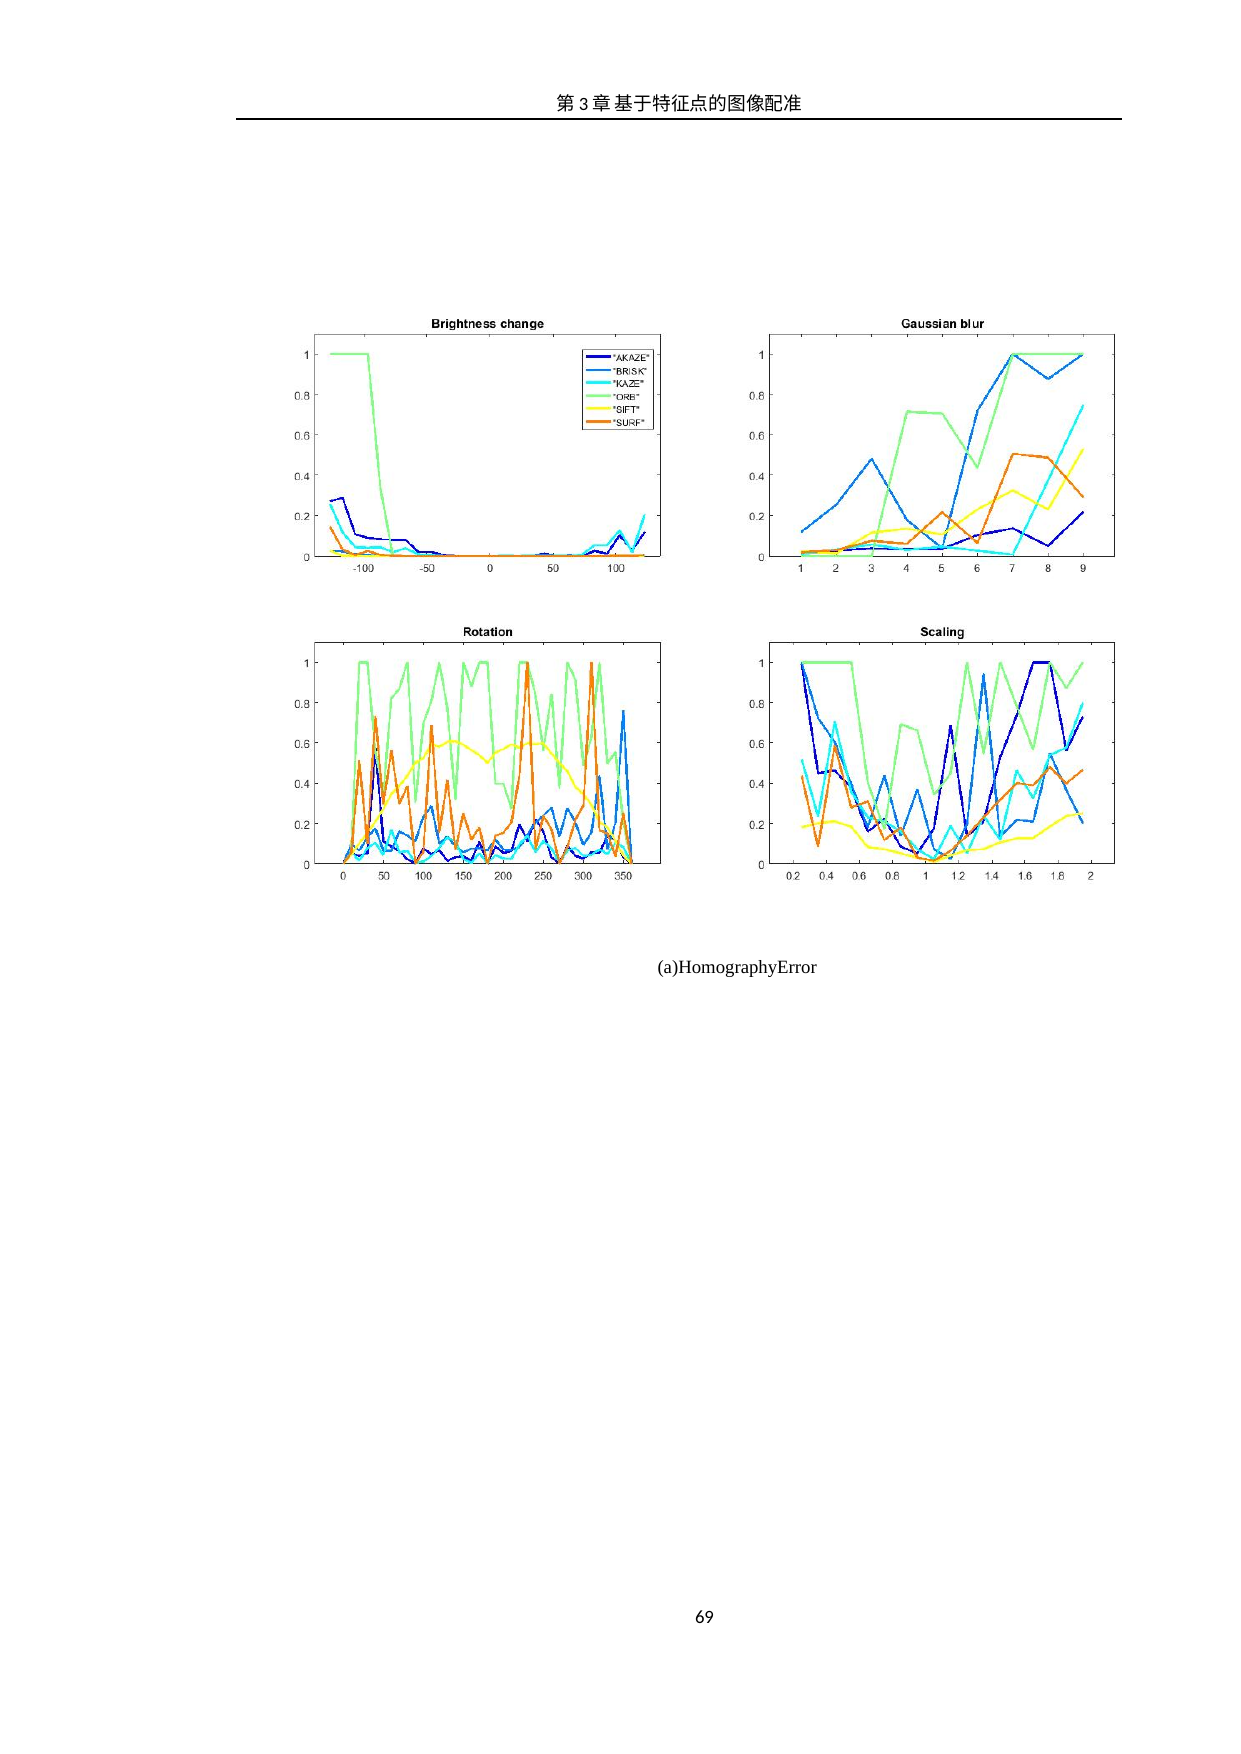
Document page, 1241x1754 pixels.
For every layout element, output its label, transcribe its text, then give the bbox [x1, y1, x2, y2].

list (a)HomographyError [324, 950, 1122, 983]
picture [286, 286, 1116, 935]
